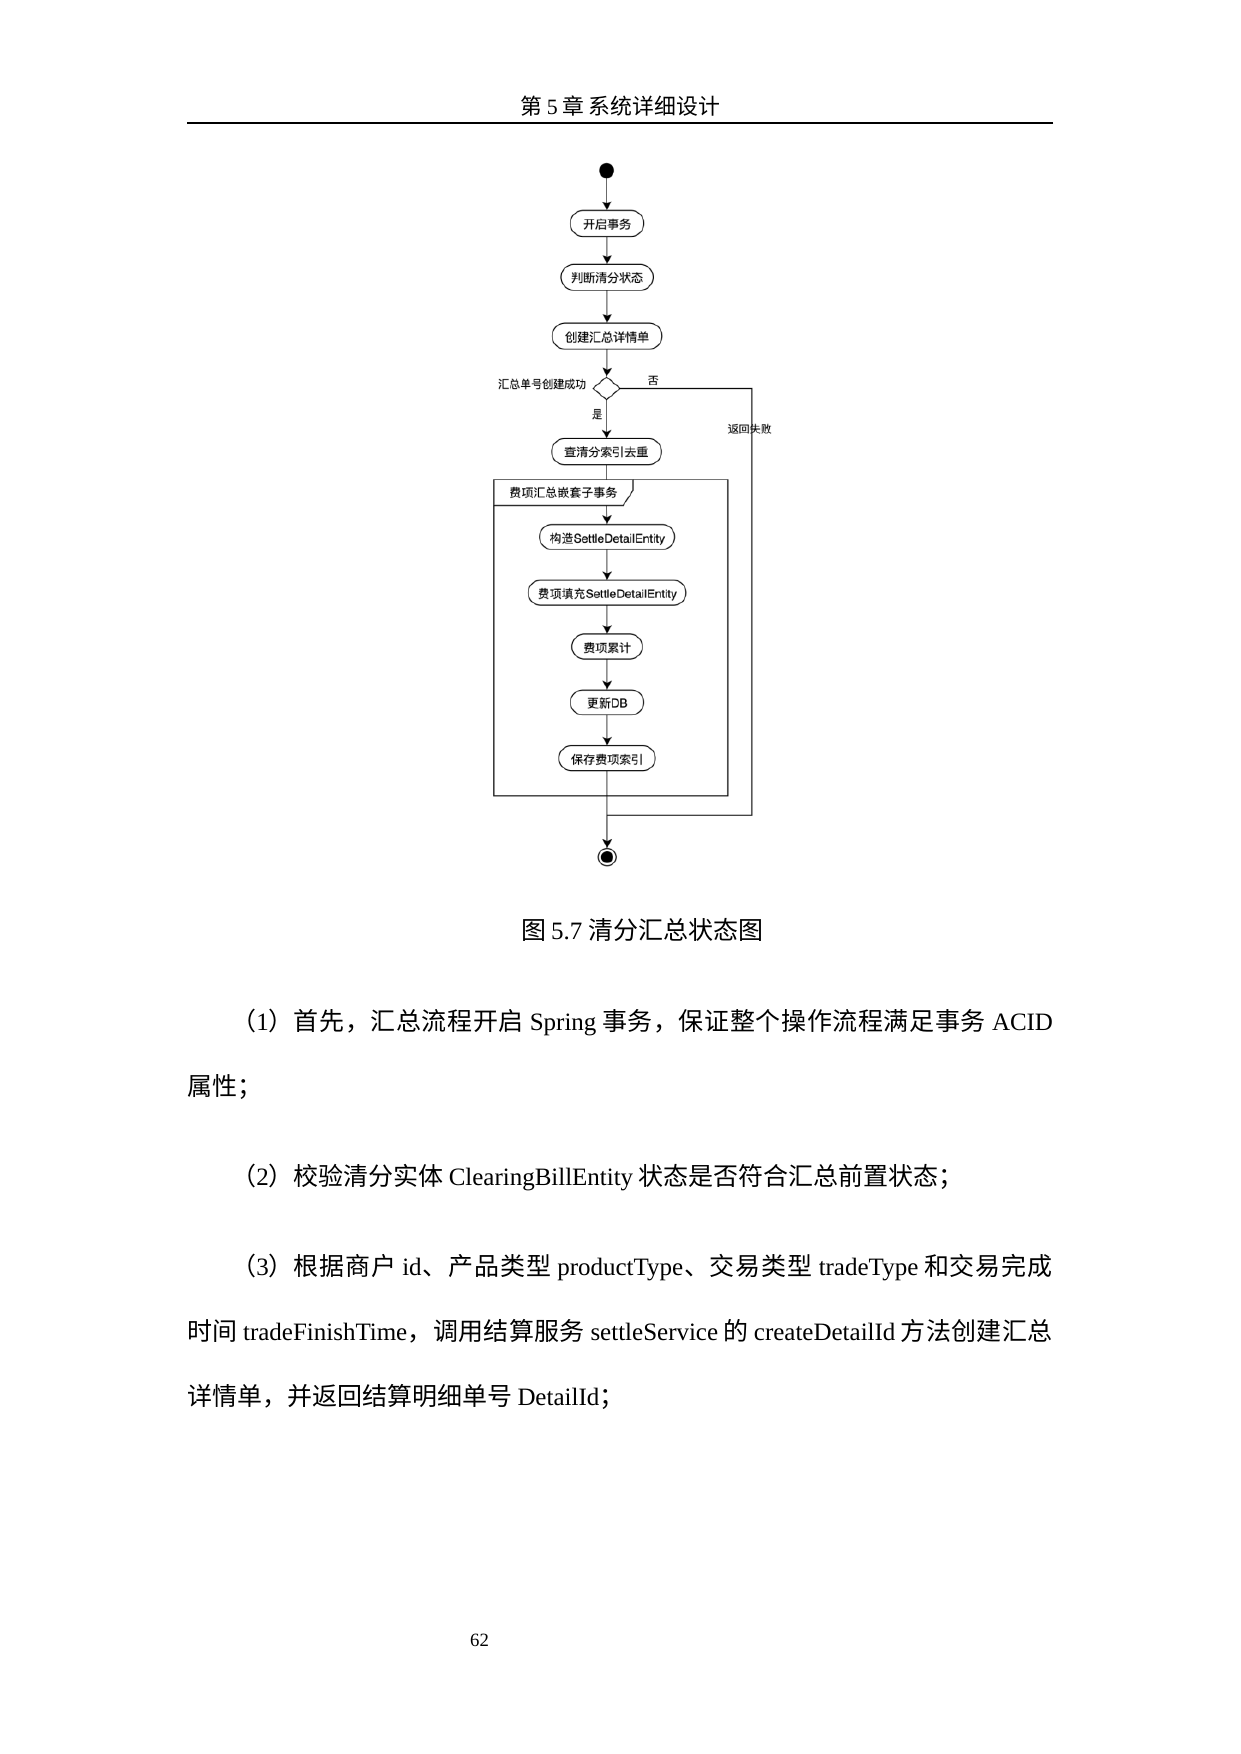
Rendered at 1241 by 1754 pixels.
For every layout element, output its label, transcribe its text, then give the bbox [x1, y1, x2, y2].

list 首先，汇总流程开启Spring事务，保证整个操作流程满足事务ACID属性； [187, 987, 1053, 1117]
list 根据商户id、产品类型productType、交易类型tradeType和交易完成时间tradeFinishTime，调用结算服务settleService的createDetailId方法创建汇总详情单，并返回结算明细单号DetailId； [187, 1232, 1053, 1427]
list 校验清分实体ClearingBillEntity状态是否符合汇总前置状态； [187, 1142, 1053, 1207]
picture [487, 161, 775, 868]
